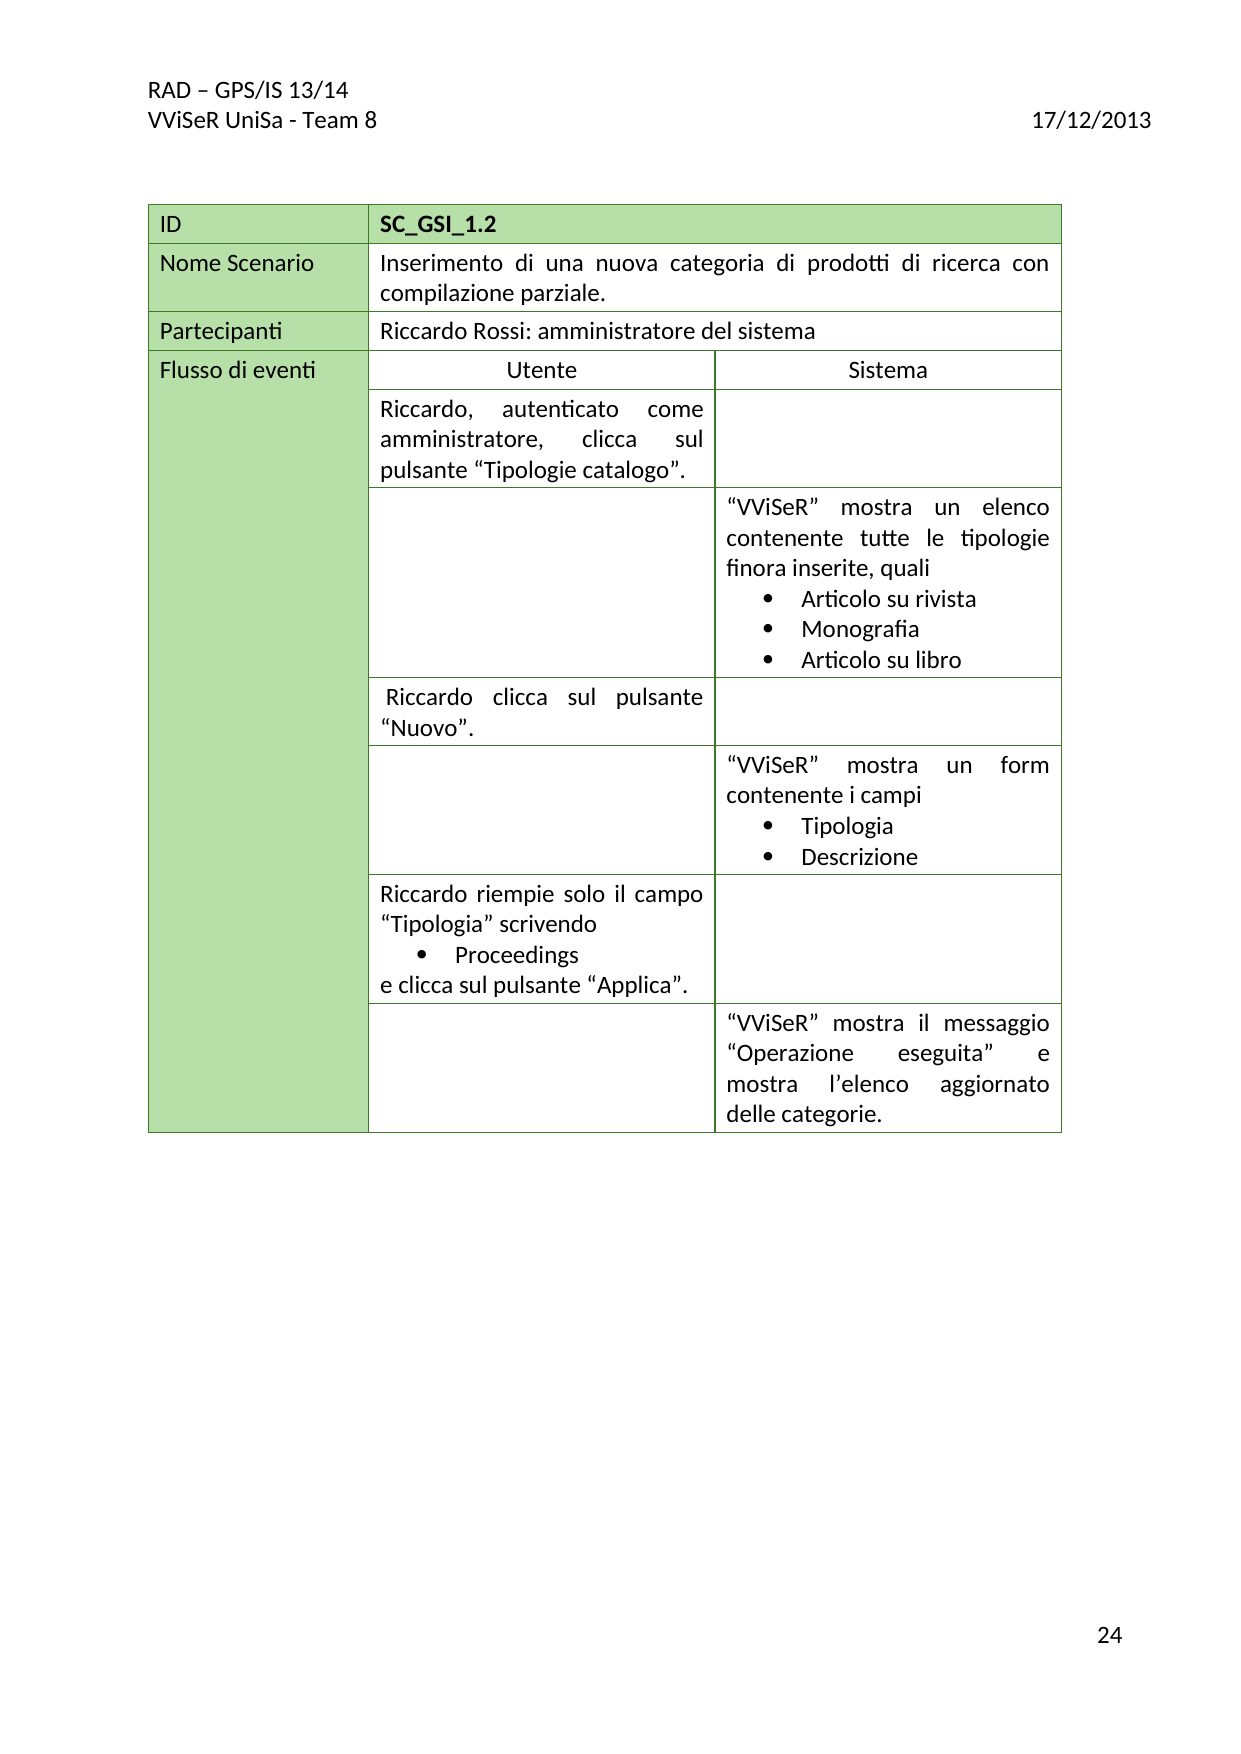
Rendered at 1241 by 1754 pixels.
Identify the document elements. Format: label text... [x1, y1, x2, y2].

table_cell Riccardo, autenticato come amministratore, clicca sul pulsante “Tipologie catalogo”. [369, 390, 714, 487]
table_cell “VViSeR” mostra il messaggio “Operazione eseguita” e mostra l’elenco aggiornato delle categorie. [716, 1004, 1061, 1132]
table_cell [369, 488, 714, 677]
table_header SC_GSI_1.2 [369, 205, 1061, 243]
table_cell [716, 678, 1061, 745]
table_cell [369, 1004, 714, 1132]
table_cell Riccardo Rossi: amministratore del sistema [369, 312, 1061, 350]
table_cell [716, 875, 1061, 1003]
table_cell “VViSeR” mostra un elenco contenente tutte le tipologie finora inserite, quali Articolo su rivista Monografia Articolo su libro [716, 488, 1061, 677]
table_cell Flusso di eventi [149, 351, 368, 1132]
table_cell Partecipanti [149, 312, 368, 350]
table_cell “VViSeR” mostra un form contenente i campi Tipologia Descrizione [716, 746, 1061, 874]
table_cell Inserimento di una nuova categoria di prodotti di ricerca con compilazione parziale. [369, 244, 1061, 311]
table_cell Nome Scenario [149, 244, 368, 311]
table_cell Riccardo riempie solo il campo “Tipologia” scrivendo Proceedings e clicca sul pulsante “Applica”. [369, 875, 714, 1003]
table_header ID [149, 205, 368, 243]
table_cell Sistema [716, 351, 1061, 389]
table_cell Riccardo clicca sul pulsante “Nuovo”. [369, 678, 714, 745]
table_cell Utente [369, 351, 714, 389]
table_cell [716, 390, 1061, 487]
table_cell [369, 746, 714, 874]
